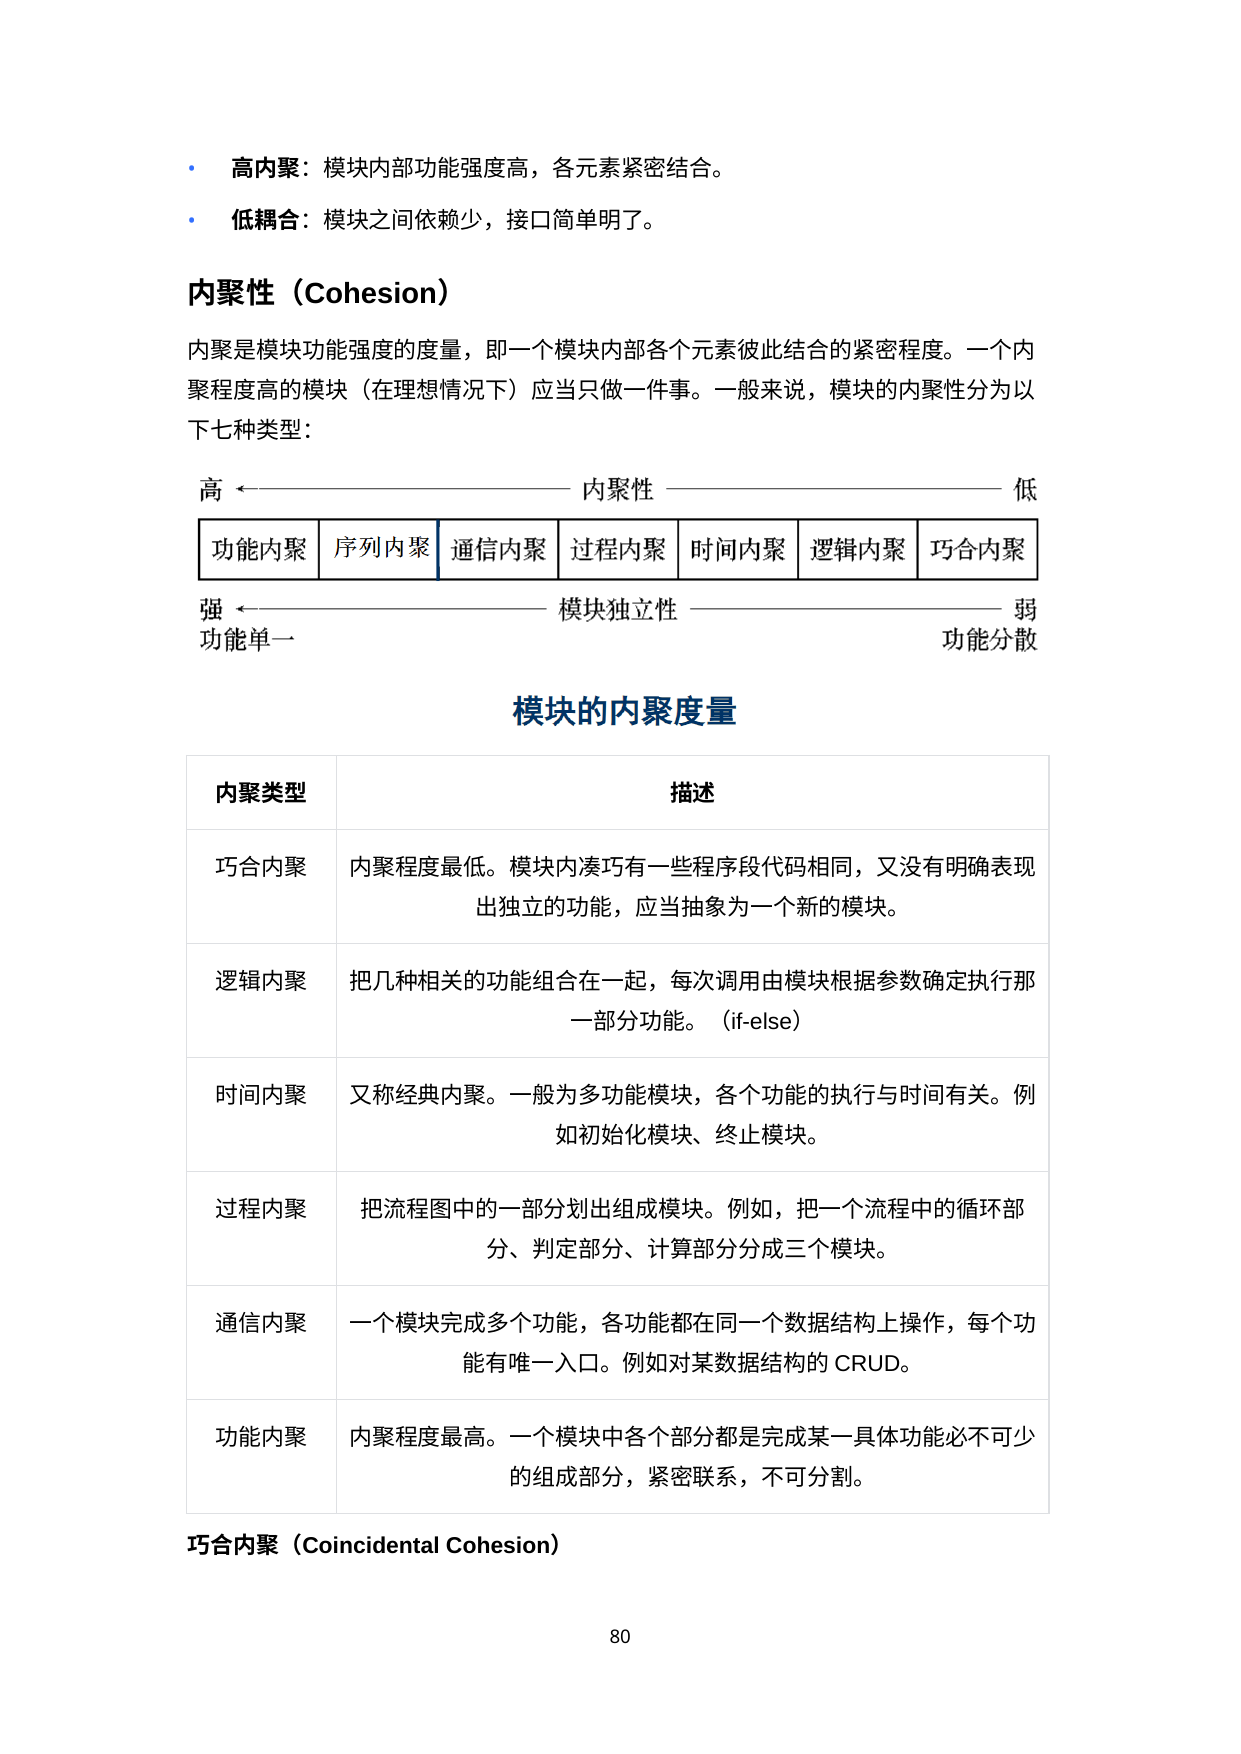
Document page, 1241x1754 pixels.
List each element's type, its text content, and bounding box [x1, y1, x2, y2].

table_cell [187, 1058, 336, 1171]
picture [187, 464, 1050, 737]
list 低耦合：模块之间依赖少，接口简单明了。 [187, 202, 1053, 236]
text 内聚是模块功能强度的度量，即一个模块内部各个元素彼此结合的紧密程度。一个内聚程度高的模块（在理想情况下）应当只做一件事。一般来说，模块的内聚性分为以下七种类型： [187, 332, 1053, 445]
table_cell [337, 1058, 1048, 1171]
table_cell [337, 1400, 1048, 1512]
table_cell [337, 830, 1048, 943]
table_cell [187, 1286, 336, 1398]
text 巧合内聚（Coincidental Cohesion） [187, 1527, 1053, 1560]
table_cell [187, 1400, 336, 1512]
text 内聚性（Cohesion） [187, 269, 1053, 311]
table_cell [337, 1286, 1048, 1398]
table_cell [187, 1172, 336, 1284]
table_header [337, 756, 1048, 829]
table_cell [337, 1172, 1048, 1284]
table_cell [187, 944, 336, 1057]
list 高内聚：模块内部功能强度高，各元素紧密结合。 [187, 150, 1053, 183]
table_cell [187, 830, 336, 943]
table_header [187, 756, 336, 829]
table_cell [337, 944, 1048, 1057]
